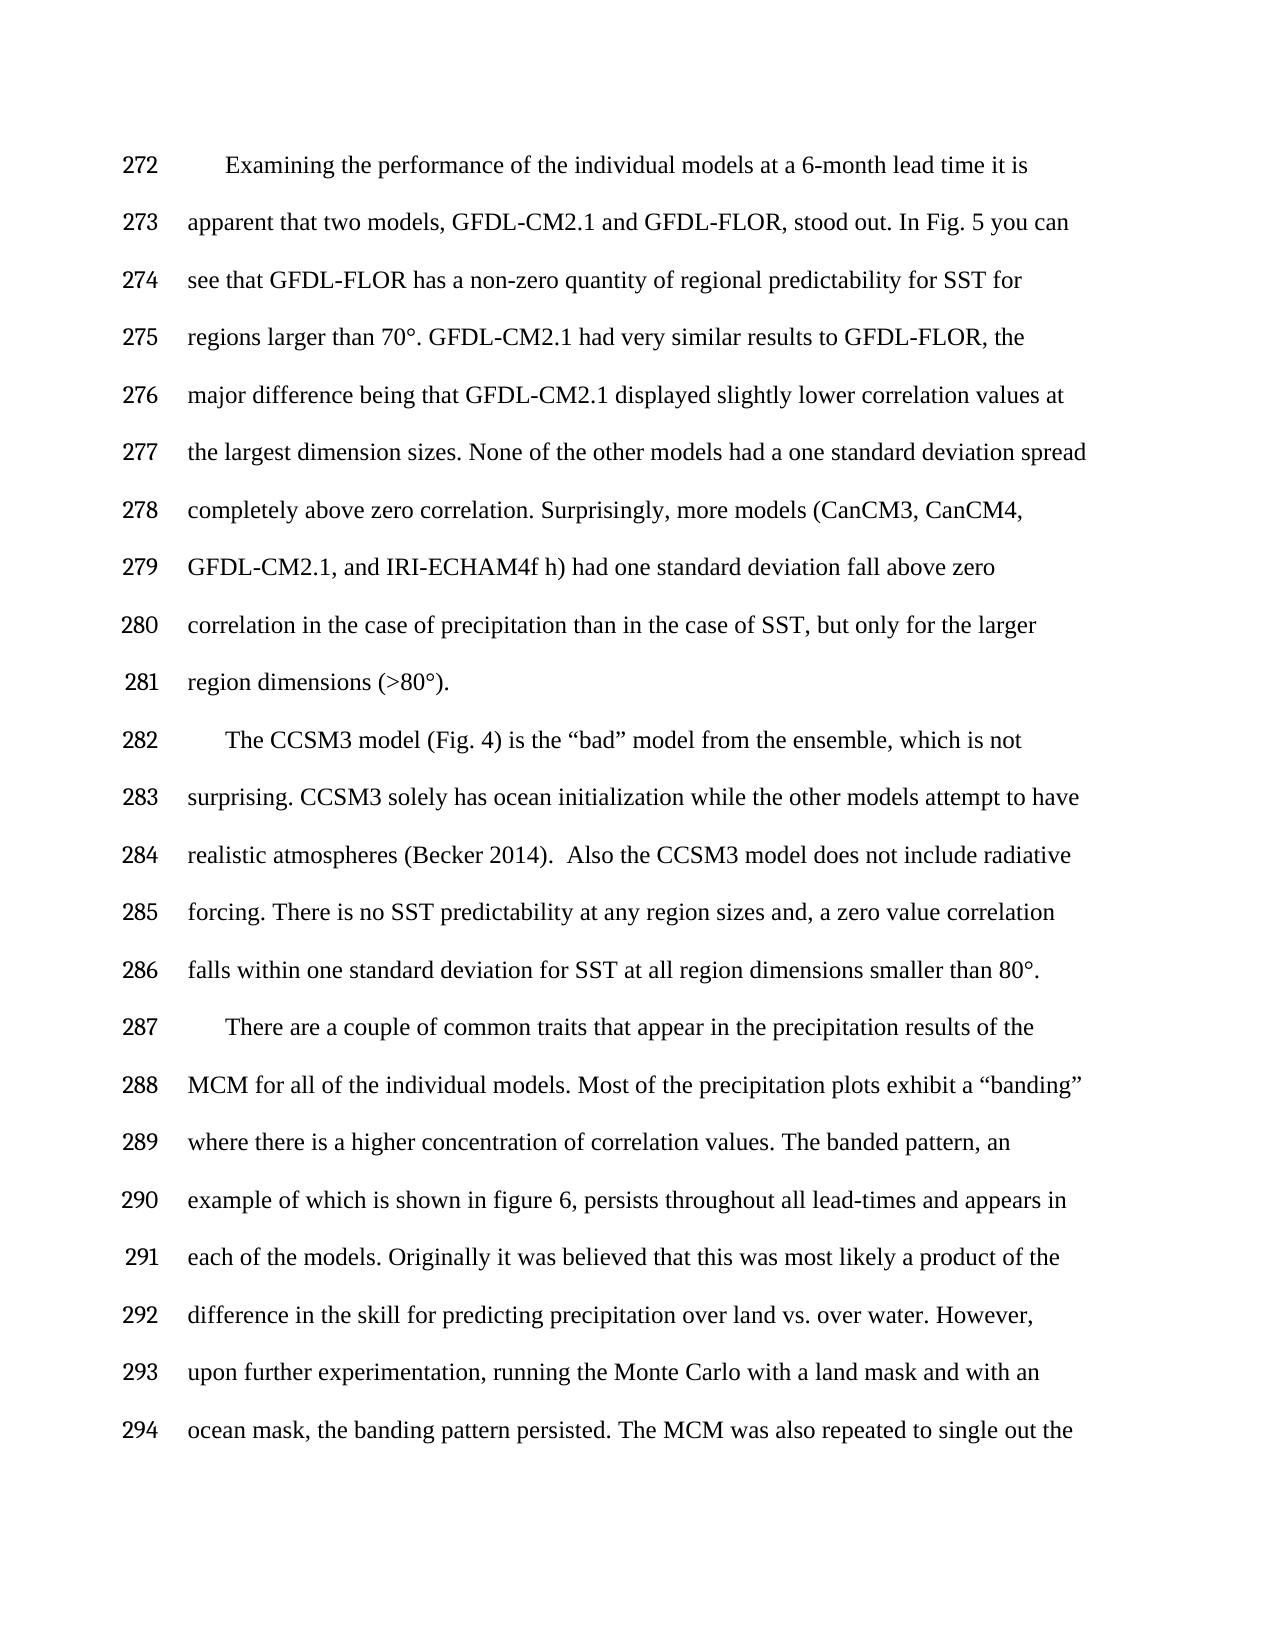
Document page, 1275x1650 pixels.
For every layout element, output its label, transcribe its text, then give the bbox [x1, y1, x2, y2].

text The CCSM3 model (Fig. 4) is the “bad” model from the ensemble, which is not surprising. CCSM3 solely has ocean initialization while the other models attempt to have realistic atmospheres (Becker 2014). Also the CCSM3 model does not include radiative forcing. There is no SST predictability at any region sizes and, a zero value correlation falls within one standard deviation for SST at all region dimensions smaller than 80°. [187, 725, 1087, 984]
text Examining the performance of the individual models at a 6-month lead time it is apparent that two models, GFDL-CM2.1 and GFDL-FLOR, stood out. In Fig. 5 you can see that GFDL-FLOR has a non-zero quantity of regional predictability for SST for regions larger than 70°. GFDL-CM2.1 had very similar results to GFDL-FLOR, the major difference being that GFDL-CM2.1 displayed slightly lower correlation values at the largest dimension sizes. None of the other models had a one standard deviation spread completely above zero correlation. Surprisingly, more models (CanCM3, CanCM4, GFDL-CM2.1, and IRI-ECHAM4f h) had one standard deviation fall above zero correlation in the case of precipitation than in the case of SST, but only for the larger region dimensions (>80°). [187, 150, 1087, 696]
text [187, 1012, 1087, 1444]
